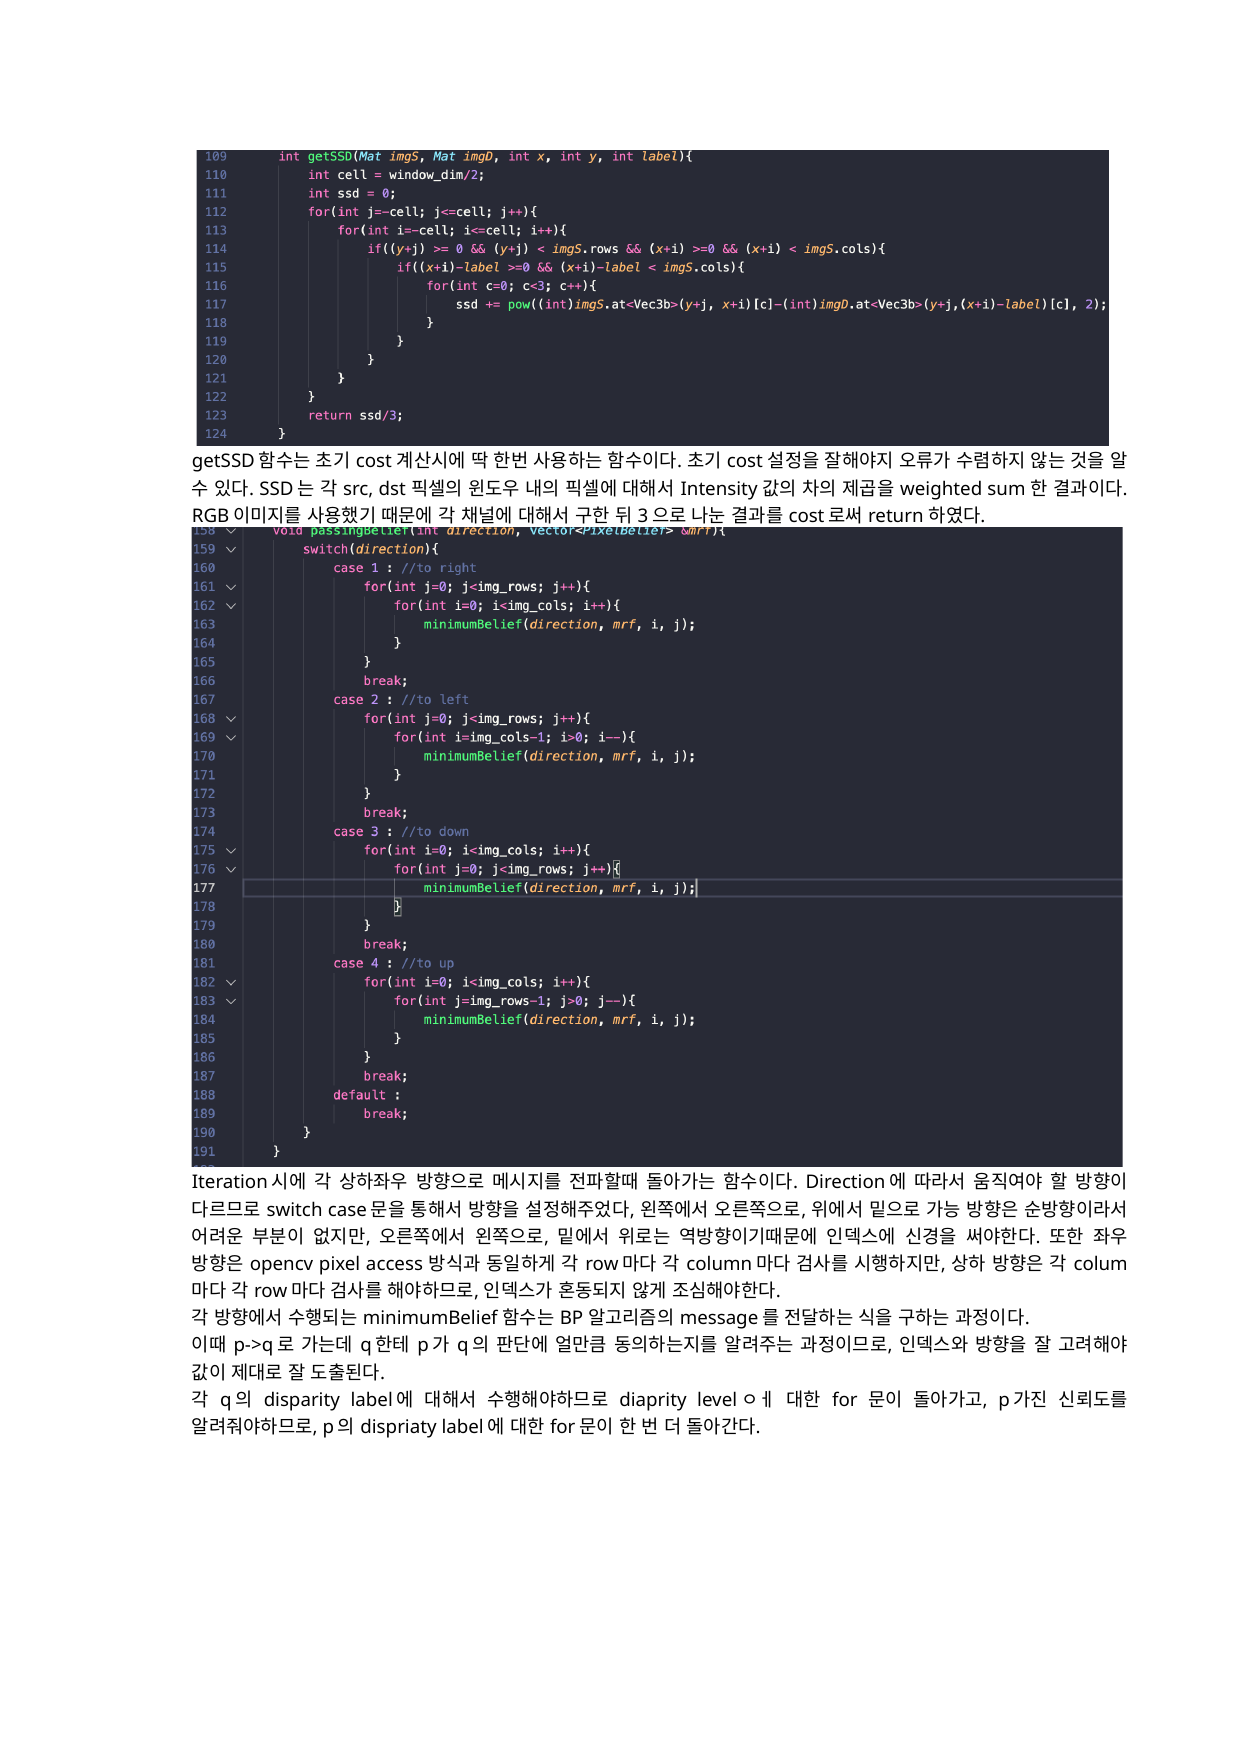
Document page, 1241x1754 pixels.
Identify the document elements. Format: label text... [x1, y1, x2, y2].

text getSSD함수는 초기 cost 계산시에 딱 한번 사용하는 함수이다. 초기 cost 설정을 잘해야지 오류가 수렴하지 않는 것을 알 수 있다. SSD는 각 src, dst 픽셀의 윈도우 내의 픽셀에 대해서 Intensity 값의 차의 제곱을 weighted sum 한 결과이다. RGB이미지를 사용했기 때문에 각 채널에 대해서 구한 뒤 3으로 나눈 결과를 cost로써 return 하였다. [192, 446, 1128, 527]
text Iteration시에 각 상하좌우 방향으로 메시지를 전파할때 돌아가는 함수이다. Direction에 따라서 움직여야 할 방향이 다르므로 switch case문을 통해서 방향을 설정해주었다, 왼쪽에서 오른쪽으로, 위에서 밑으로 가능 방향은 순방향이라서 어려운 부분이 없지만, 오른쪽에서 왼쪽으로, 밑에서 위로는 역방향이기때문에 인덱스에 신경을 써야한다. 또한 좌우 방향은 opencv pixel access 방식과 동일하게 각 row마다 각 column마다 검사를 시행하지만, 상하 방향은 각 colum마다 각 row마다 검사를 해야하므로, 인덱스가 혼동되지 않게 조심해야한다. [192, 1167, 1128, 1303]
text 이때 p->q로 가는데 q한테 p가 q의 판단에 얼만큼 동의하는지를 알려주는 과정이므로, 인덱스와 방향을 잘 고려해야 값이 제대로 잘 도출된다. [192, 1330, 1128, 1384]
picture [191, 527, 1123, 1167]
picture [196, 150, 1109, 446]
text 각 q의 disparity label에 대해서 수행해야하므로 diaprity levelㅇㅔ 대한 for 문이 돌아가고, p가진 신뢰도를 알려줘야하므로, p의 dispriaty label에 대한 for문이 한 번 더 돌아간다. [192, 1384, 1128, 1439]
text 각 방향에서 수행되는 minimumBelief 함수는 BP 알고리즘의 message를 전달하는 식을 구하는 과정이다. [192, 1303, 1128, 1330]
